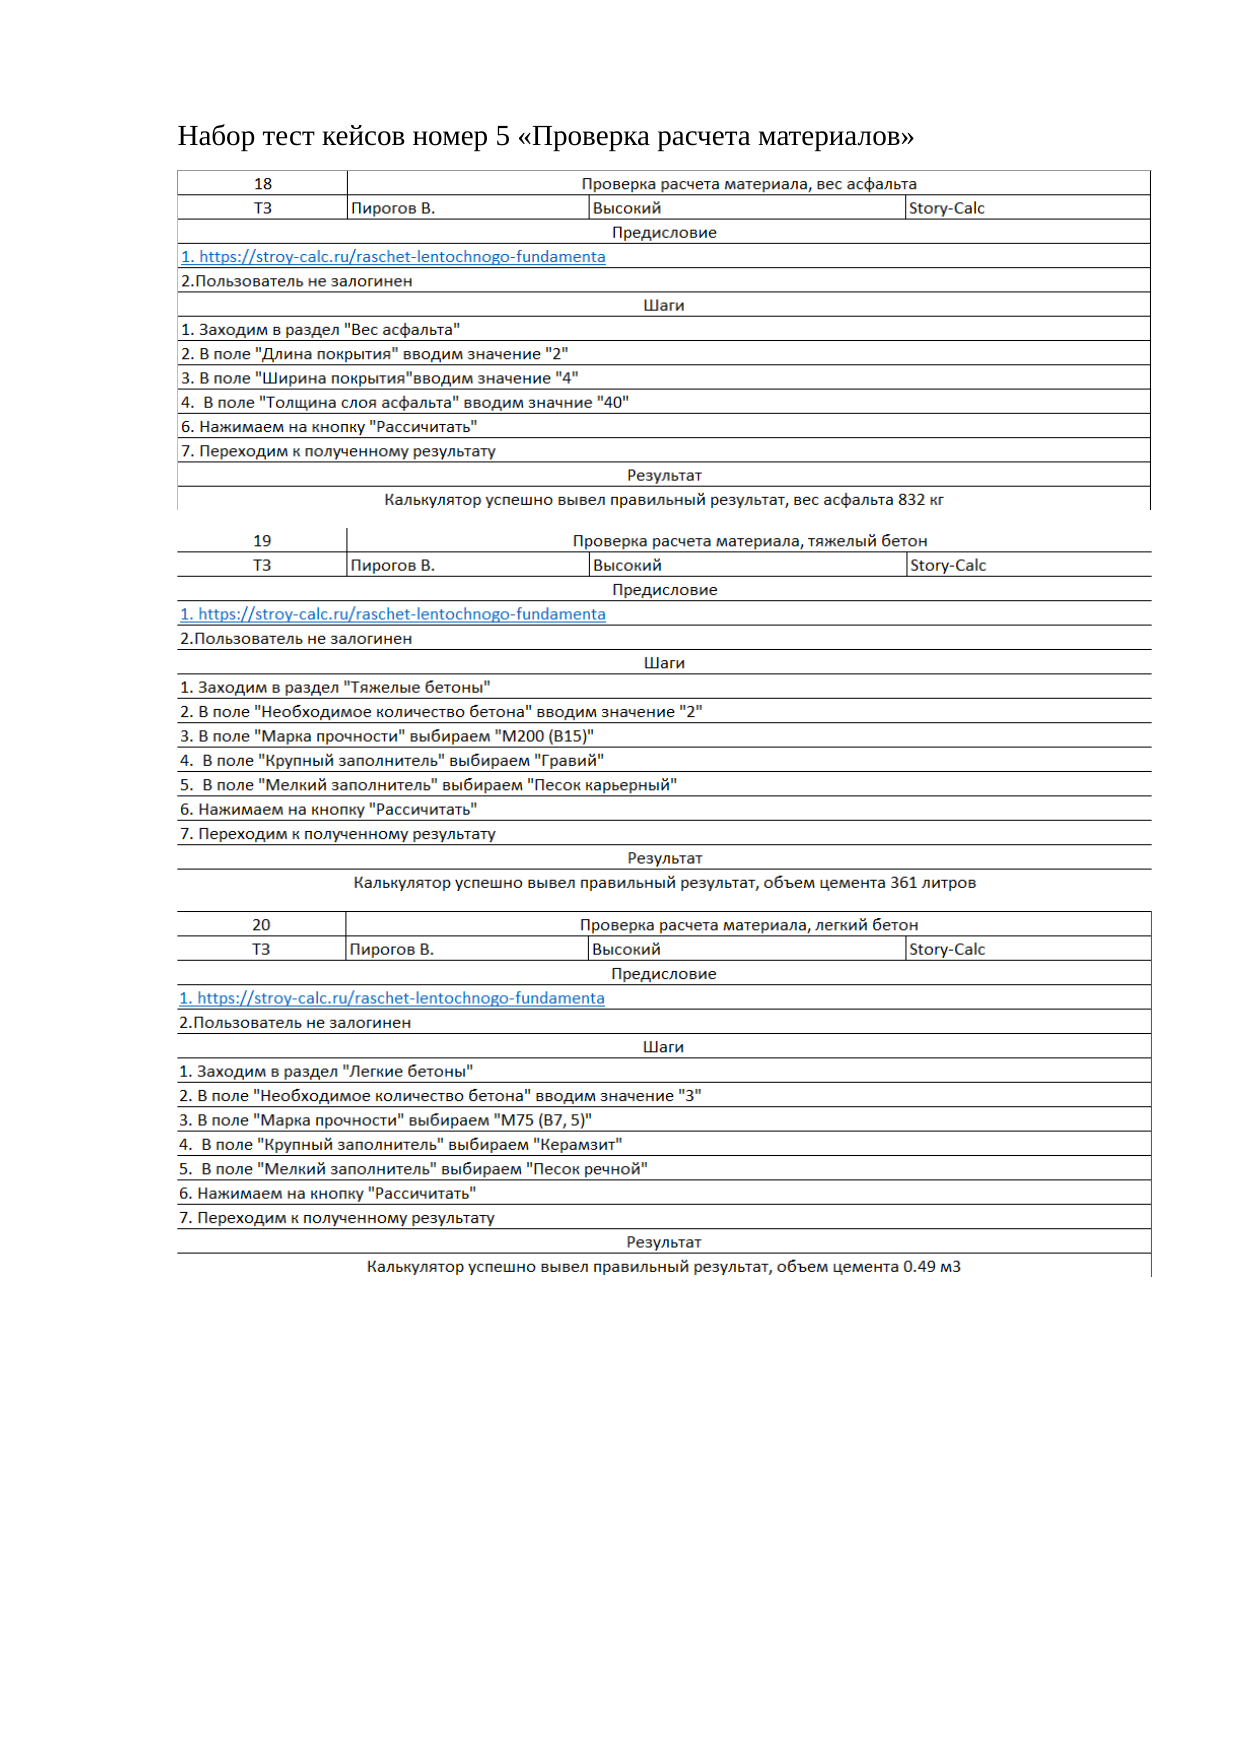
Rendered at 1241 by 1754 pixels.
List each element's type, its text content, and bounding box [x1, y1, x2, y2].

picture [177, 170, 1152, 510]
picture [177, 911, 1152, 1277]
text Набор тест кейсов номер 5 «Проверка расчета материалов» [177, 118, 1152, 152]
picture [177, 528, 1152, 893]
